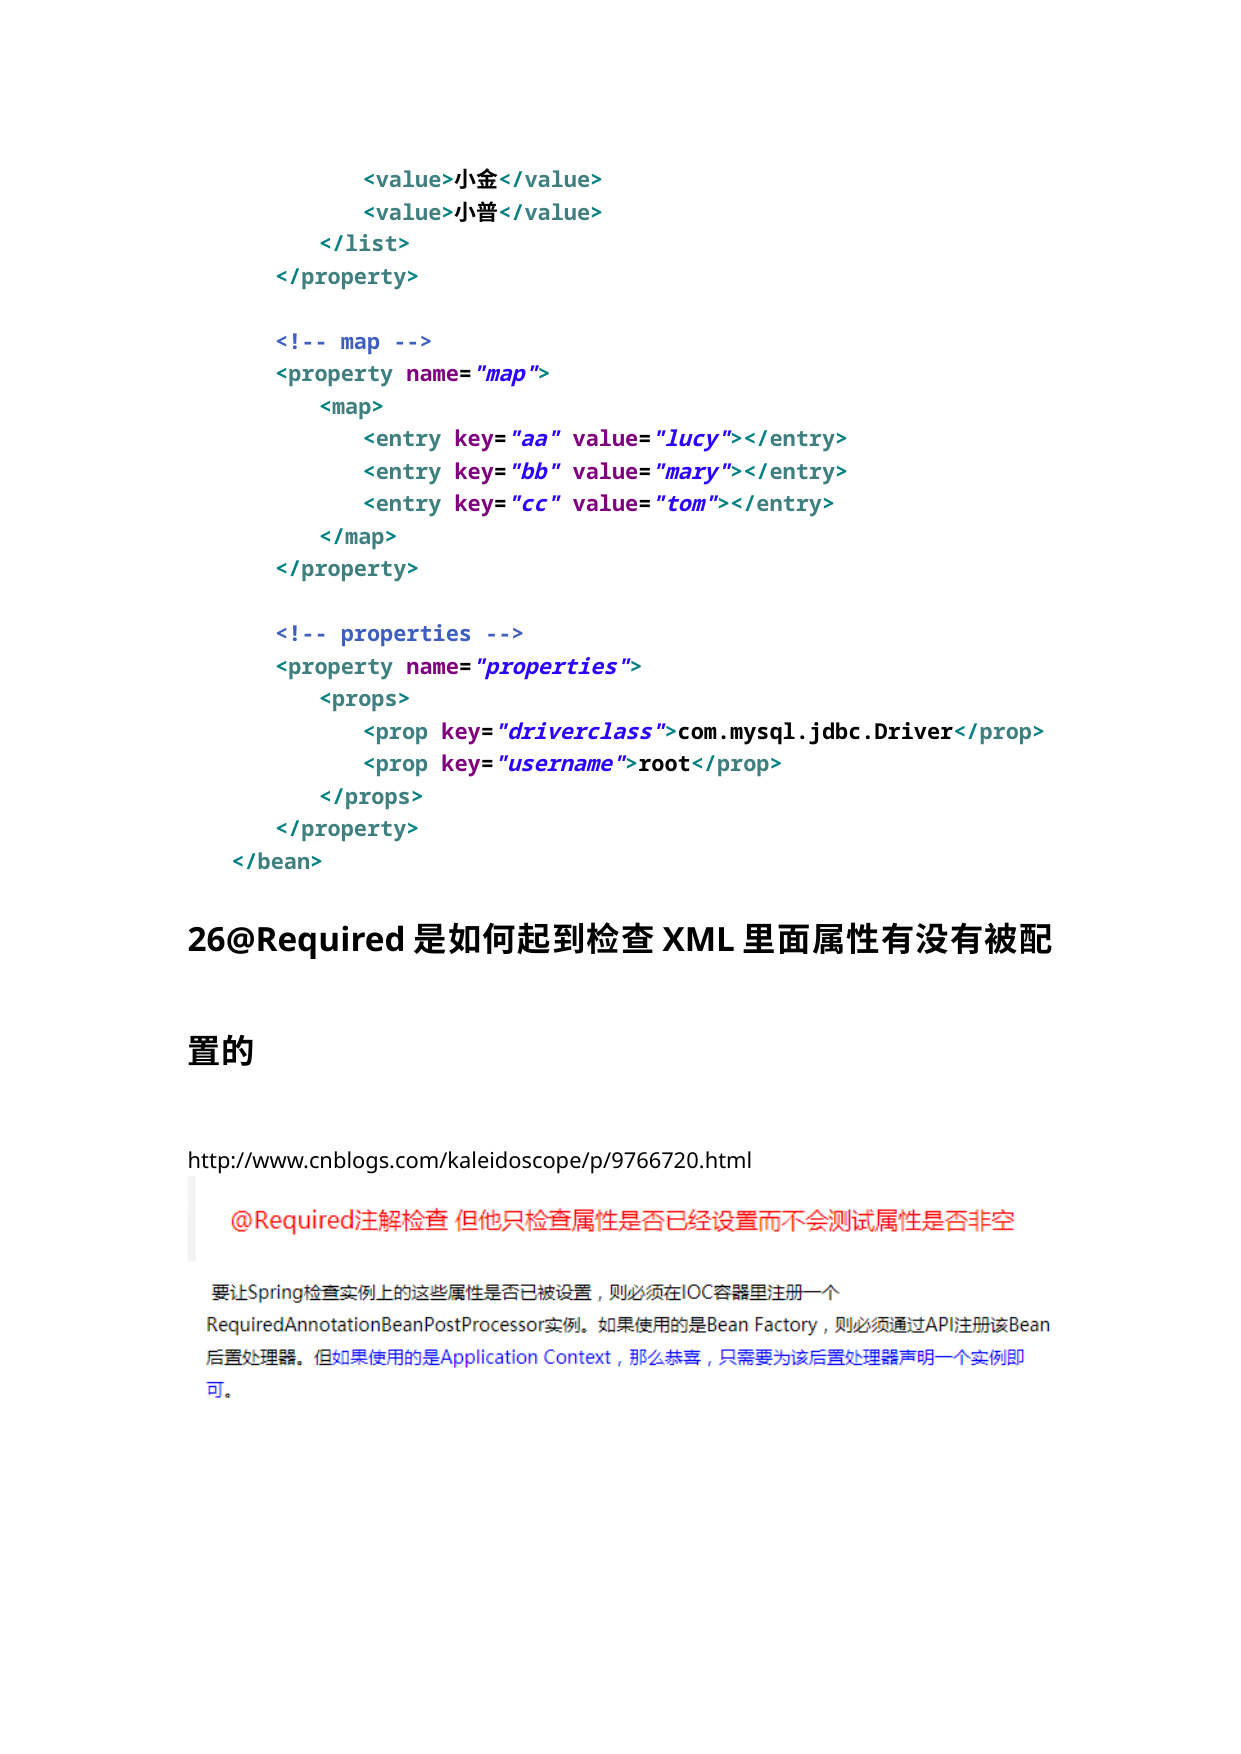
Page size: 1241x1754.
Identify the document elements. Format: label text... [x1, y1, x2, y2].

text http://www.cnblogs.com/kaleidoscope/p/9766720.html [187, 1144, 1053, 1176]
text <!-- map --> [187, 324, 1053, 357]
text <prop key="username">root</prop> [187, 747, 1053, 779]
text </list> [187, 227, 1053, 259]
text <value>小普</value> [187, 194, 1053, 227]
text </property> [187, 552, 1053, 584]
text <map> [187, 389, 1053, 422]
text <property name="properties"> [187, 649, 1053, 682]
text <property name="map"> [187, 357, 1053, 389]
subtitle 26@Required是如何起到检查XML里面属性有没有被配置的 [187, 904, 1053, 1081]
text </property> [187, 259, 1053, 292]
text </map> [187, 519, 1053, 552]
text </bean> [187, 844, 1053, 877]
text <entry key="bb" value="mary"></entry> [187, 454, 1053, 487]
text <entry key="aa" value="lucy"></entry> [187, 422, 1053, 454]
picture [187, 1273, 1053, 1399]
text <prop key="driverclass">com.mysql.jdbc.Driver</prop> [187, 714, 1053, 747]
text <!-- properties --> [187, 617, 1053, 649]
picture [187, 1176, 1053, 1261]
text </property> [187, 812, 1053, 844]
text </props> [187, 779, 1053, 812]
text <props> [187, 682, 1053, 714]
text <entry key="cc" value="tom"></entry> [187, 487, 1053, 519]
text <value>小金</value> [187, 162, 1053, 194]
